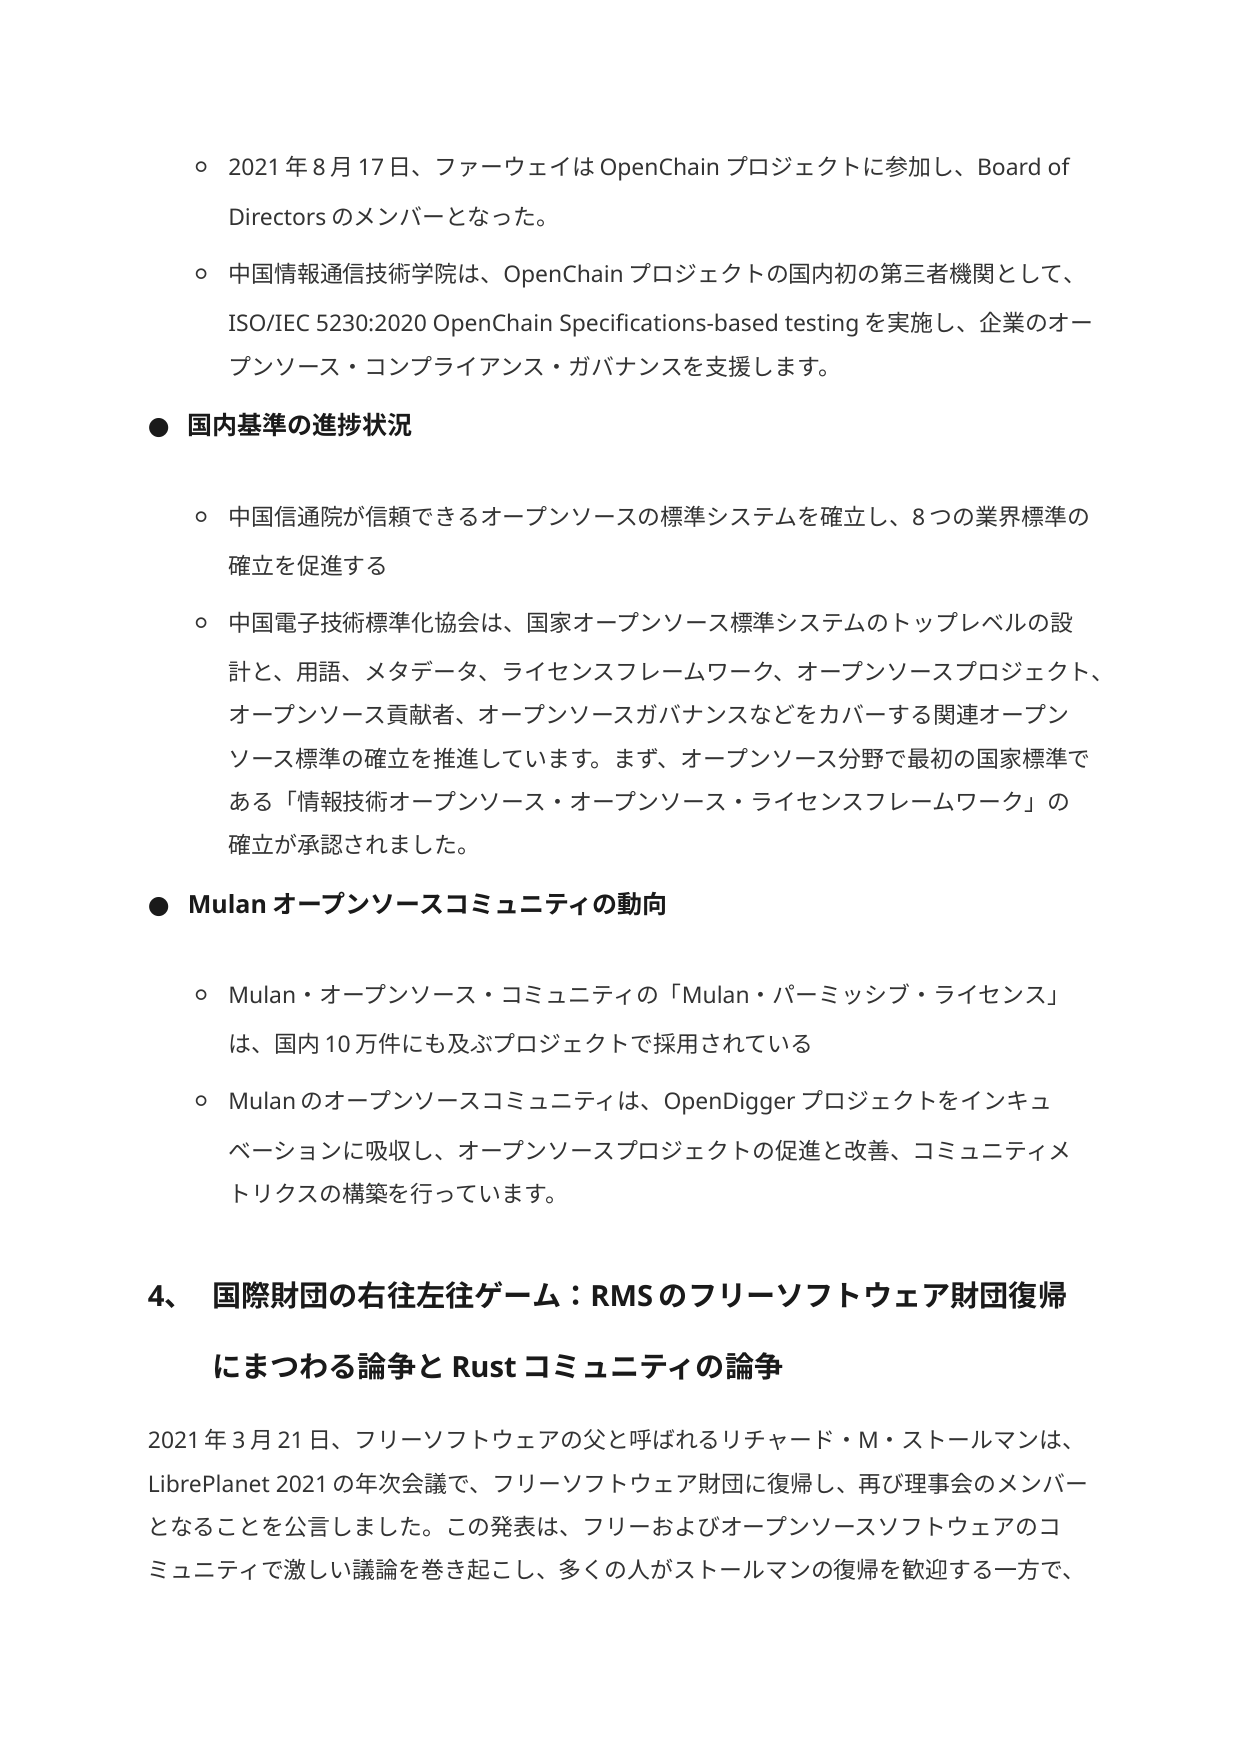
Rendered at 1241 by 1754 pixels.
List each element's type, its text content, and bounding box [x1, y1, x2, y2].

list 中国信通院が信頼できるオープンソースの標準システムを確立し、8つの業界標準の確立を促進する [191, 491, 1093, 581]
list 2021年8月17日、ファーウェイはOpenChainプロジェクトに参加し、Board of Directorsのメンバーとなった。 [191, 142, 1093, 232]
list Mulan・オープンソース・コミュニティの「Mulan・パーミッシブ・ライセンス」は、国内10万件にも及ぶプロジェクトで採用されている [191, 969, 1093, 1059]
list Mulanのオープンソースコミュニティは、OpenDiggerプロジェクトをインキュベーションに吸収し、オープンソースプロジェクトの促進と改善、コミュニティメトリクスの構築を行っています。 [191, 1076, 1093, 1209]
subtitle 国内基準の進捗状況 [148, 398, 1093, 449]
subtitle Mulanオープンソースコミュニティの動向 [148, 876, 1093, 927]
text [148, 1422, 1093, 1585]
list 中国情報通信技術学院は、OpenChainプロジェクトの国内初の第三者機関として、ISO/IEC 5230:2020 OpenChain Specifications-based testingを実施し、企業のオープンソース・コンプライアンス・ガバナンスを支援します。 [191, 248, 1093, 382]
subtitle 国際財団の右往左往ゲーム：RMSのフリーソフトウェア財団復帰にまつわる論争とRustコミュニティの論争 [148, 1272, 1093, 1386]
list 中国電子技術標準化協会は、国家オープンソース標準システムのトップレベルの設計と、用語、メタデータ、ライセンスフレームワーク、オープンソースプロジェクト、オープンソース貢献者、オープンソースガバナンスなどをカバーする関連オープンソース標準の確立を推進しています。まず、オープンソース分野で最初の国家標準である「情報技術オープンソース・オープンソース・ライセンスフレームワーク」の確立が承認されました。 [191, 597, 1093, 860]
